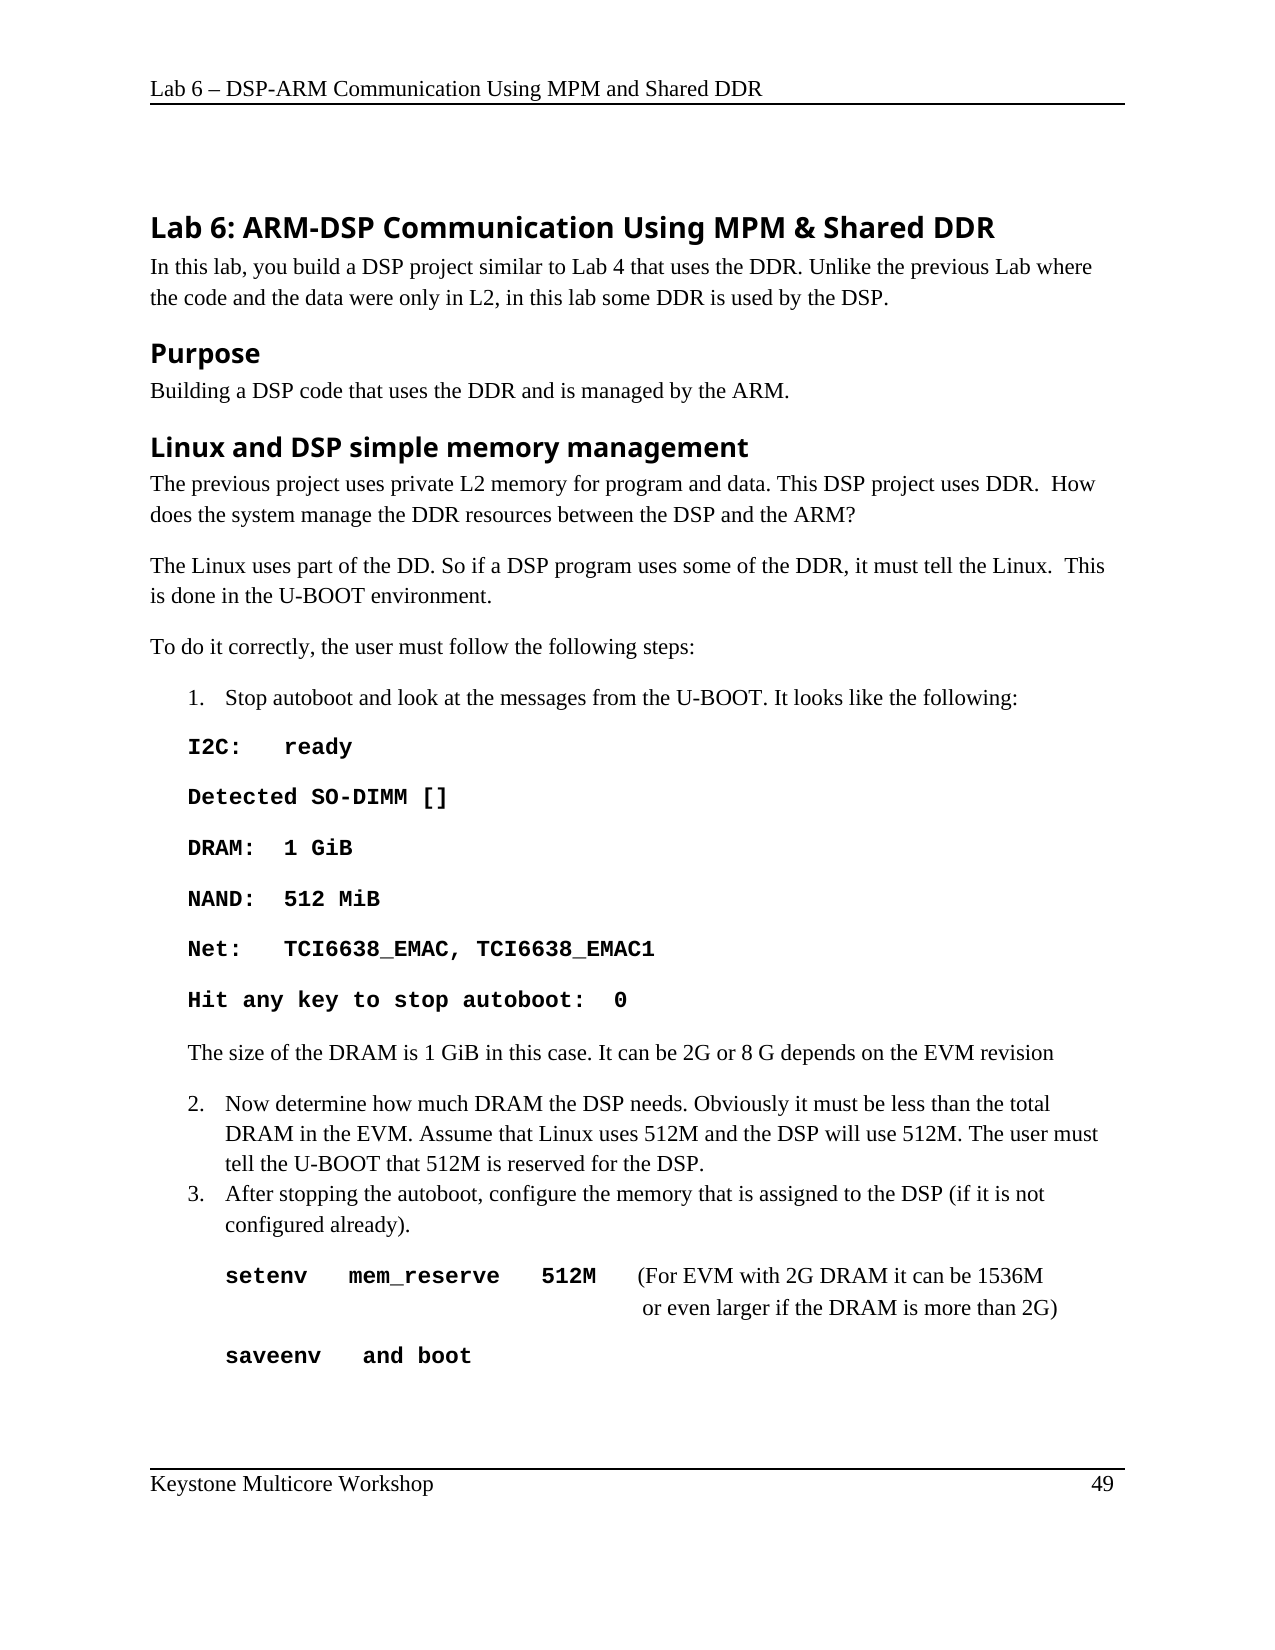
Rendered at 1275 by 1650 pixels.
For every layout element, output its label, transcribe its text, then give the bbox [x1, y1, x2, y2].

subtitle Linux and DSP simple memory management [150, 428, 1125, 465]
text Hit any key to stop autoboot: 0 [187, 988, 1125, 1014]
text I2C: ready [187, 735, 1125, 761]
text Detected SO-DIMM [] [187, 786, 1125, 812]
text saveenv and boot [225, 1345, 1125, 1371]
text The previous project uses private L2 memory for program and data. This DSP project uses DDR. How does the system manage the DDR resources between the DSP and the ARM? [150, 470, 1125, 527]
text To do it correctly, the user must follow the following steps: [150, 633, 1125, 659]
text The size of the DRAM is 1 GiB in this case. It can be 2G or 8 G depends on the EVM revision [150, 1039, 1125, 1065]
text In this lab, you build a DSP project similar to Lab 4 that uses the DDR. Unlike the previous Lab where the code and the data were only in L2, in this lab some DDR is used by the DSP. [150, 253, 1125, 310]
text setenv mem_reserve 512M (For EVM with 2G DRAM it can be 1536M or even larger if the DRAM is more than 2G) [225, 1262, 1125, 1320]
list After stopping the autoboot, configure the memory that is assigned to the DSP (if it is not configured already). [187, 1180, 1125, 1237]
text DRAM: 1 GiB [187, 836, 1125, 862]
subtitle Purpose [150, 334, 1125, 371]
text NAND: 512 MiB [187, 887, 1125, 913]
subtitle Lab 6: ARM-DSP Communication Using MPM & Shared DDR [150, 208, 1125, 247]
list Now determine how much DRAM the DSP needs. Obviously it must be less than the total DRAM in the EVM. Assume that Linux uses 512M and the DSP will use 512M. The user must tell the U-BOOT that 512M is reserved for the DSP. [187, 1090, 1125, 1177]
list Stop autoboot and look at the messages from the U-BOOT. It looks like the following: [187, 684, 1125, 710]
text Net: TCI6638_EMAC, TCI6638_EMAC1 [187, 937, 1125, 963]
text The Linux uses part of the DD. So if a DSP program uses some of the DDR, it must tell the Linux. This is done in the U-BOOT environment. [150, 552, 1125, 608]
text Building a DSP code that uses the DDR and is managed by the ARM. [150, 377, 1125, 403]
